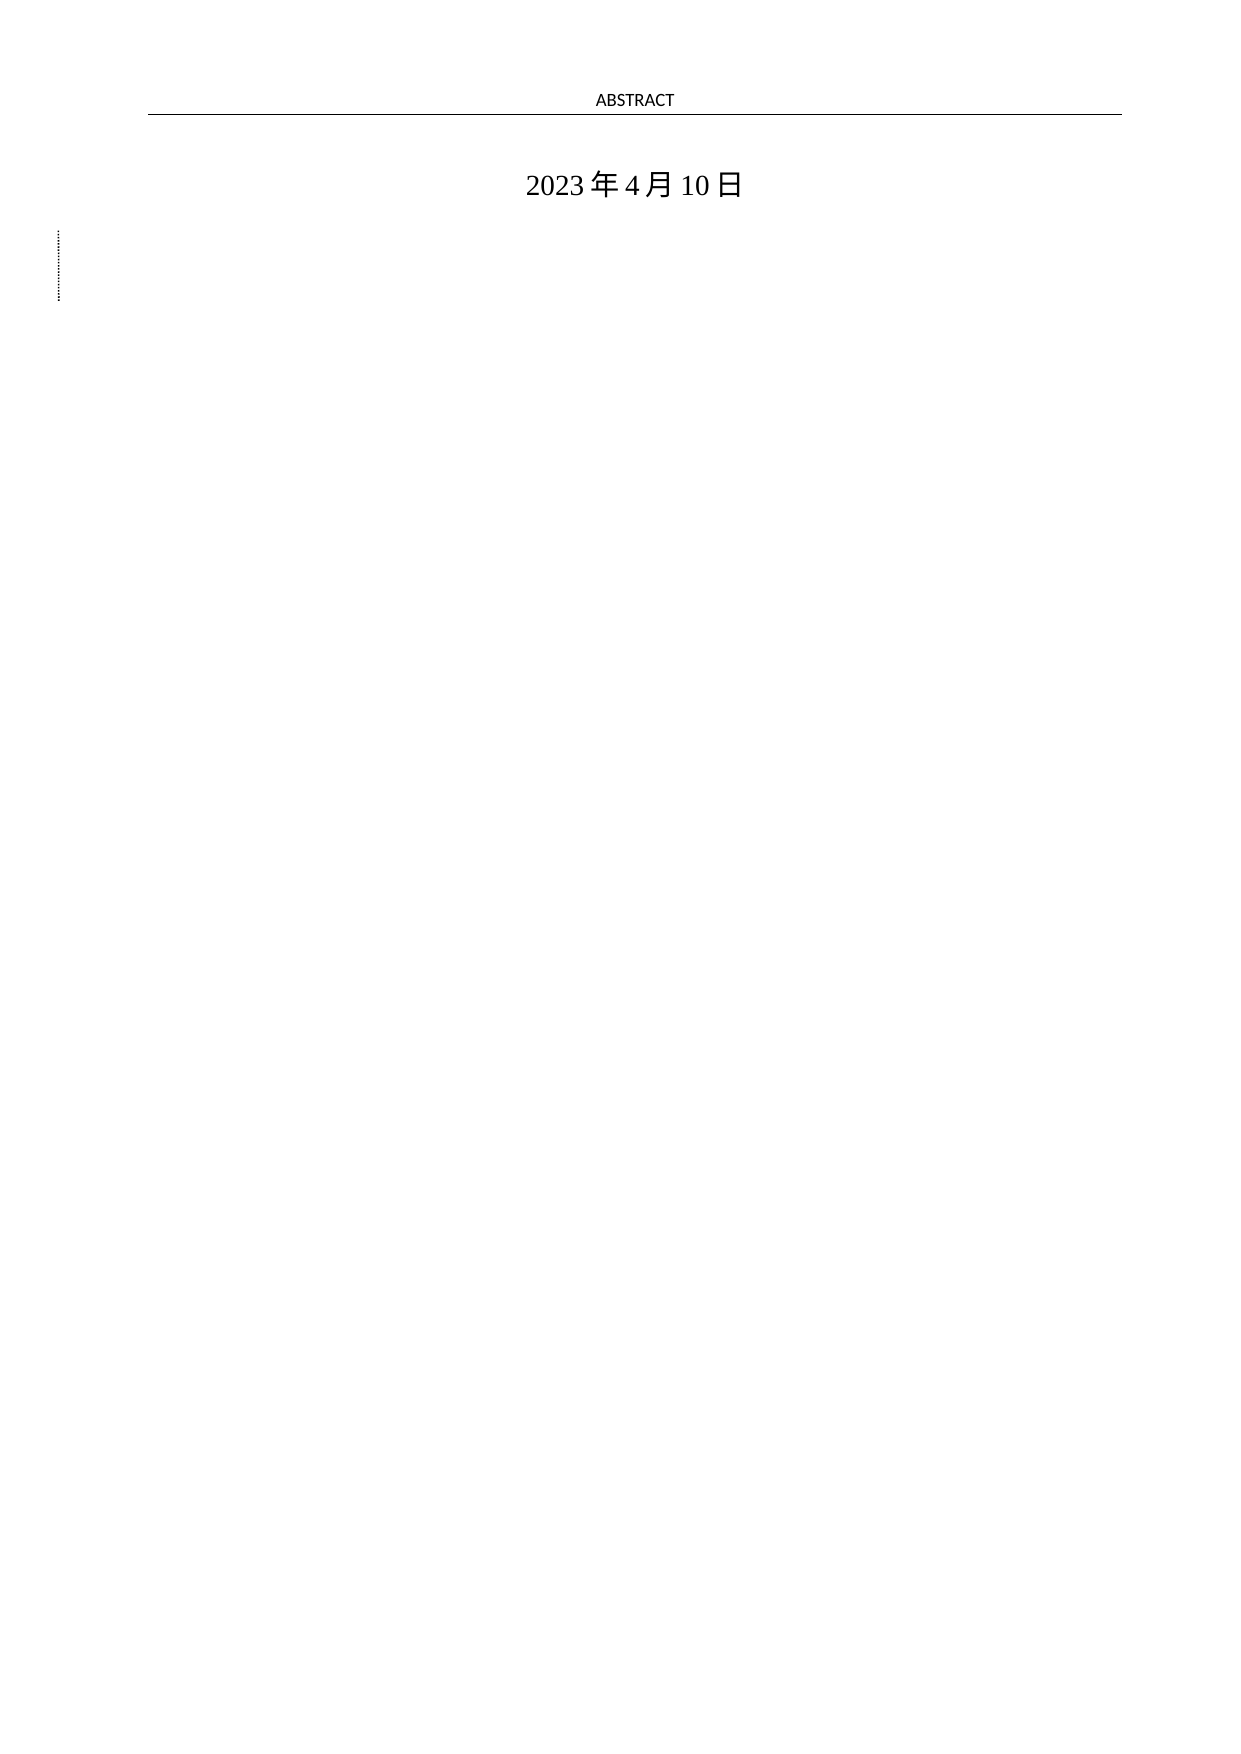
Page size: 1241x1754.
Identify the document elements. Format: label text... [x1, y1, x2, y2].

text 2023年4月10日 [148, 162, 1122, 204]
